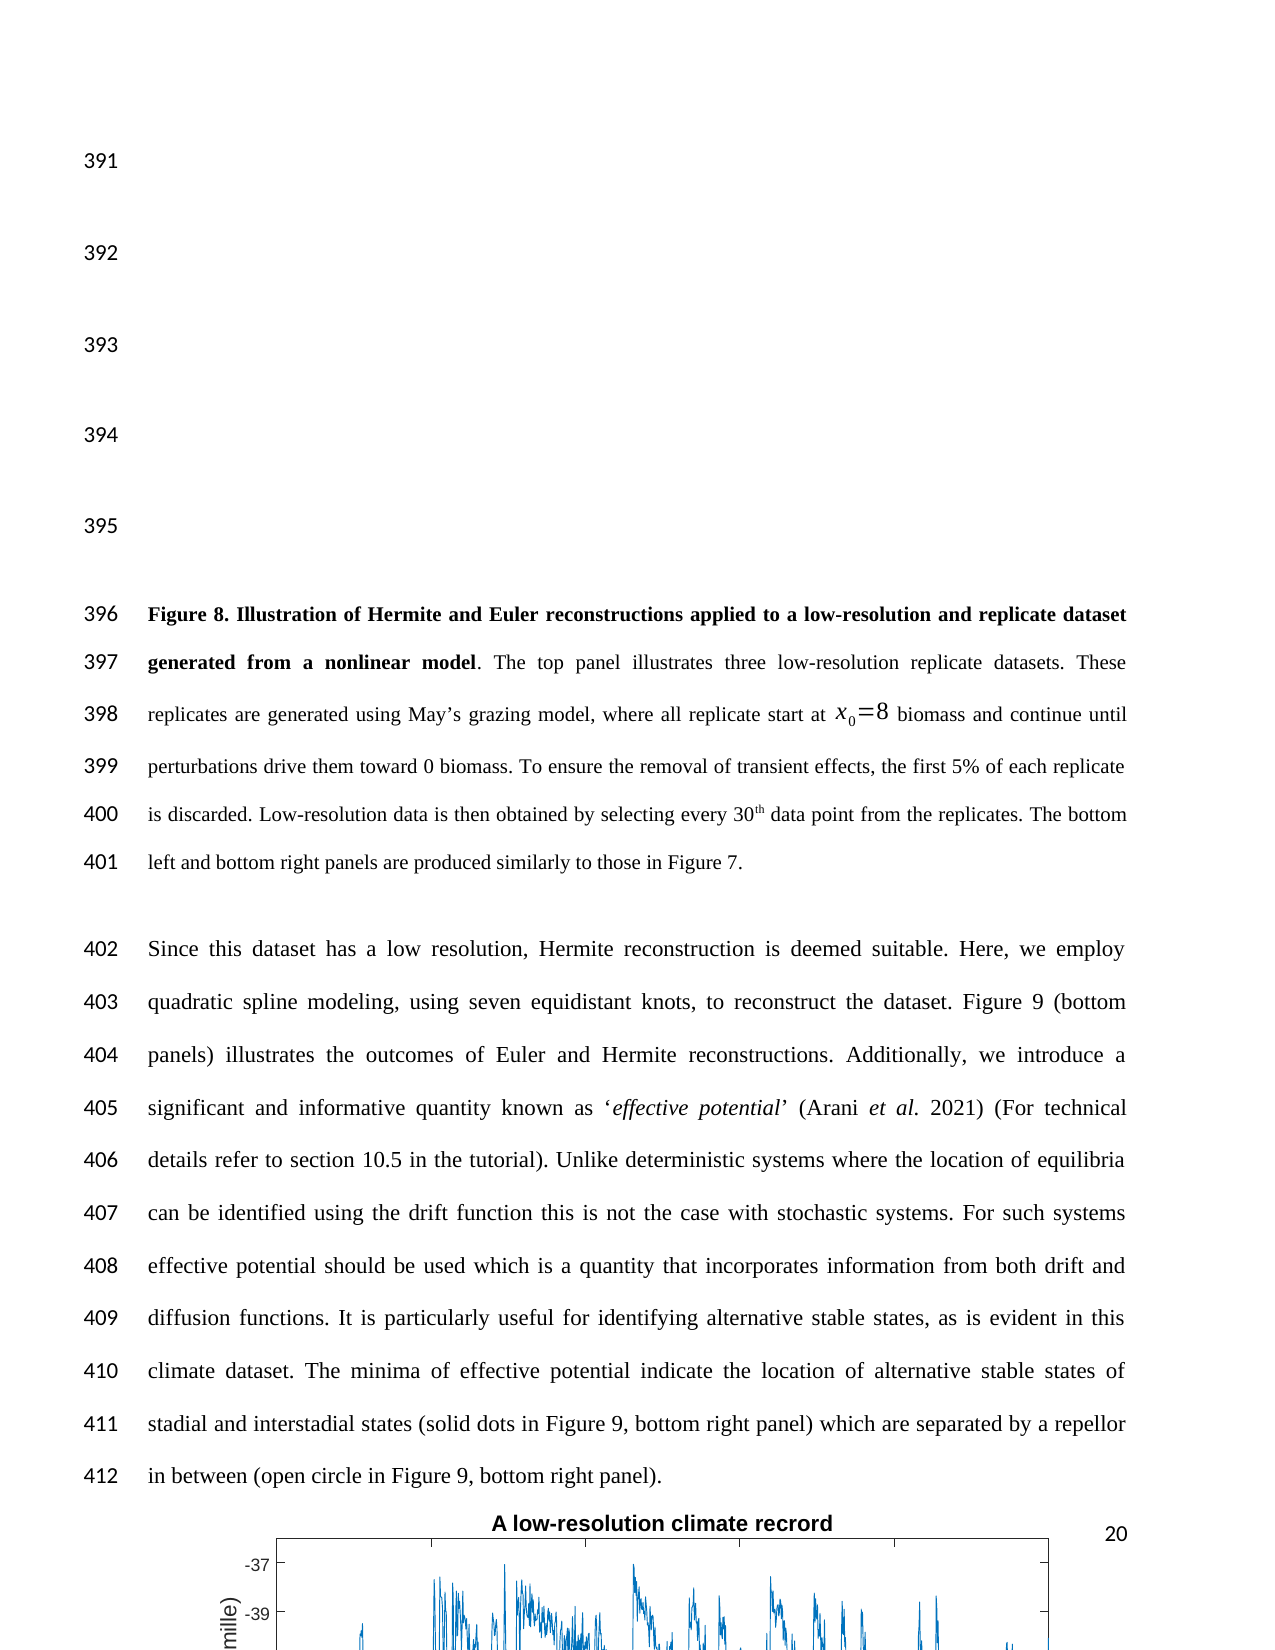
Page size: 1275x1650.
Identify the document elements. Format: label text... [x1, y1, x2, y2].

text Figure 8. Illustration of Hermite and Euler reconstructions applied to a low-resolution and replicate dataset generated from a nonlinear model. The top panel illustrates three low-resolution replicate datasets. These replicates are generated using May’s grazing model, where all replicate start at biomass and continue until perturbations drive them toward 0 biomass. To ensure the removal of transient effects, the first 5% of each replicate is discarded. Low-resolution data is then obtained by selecting every 30th data point from the replicates. The bottom left and bottom right panels are produced similarly to those in Figure 7. [148, 602, 1127, 874]
text Since this dataset has a low resolution, Hermite reconstruction is deemed suitable. Here, we employ quadratic spline modeling, using seven equidistant knots, to reconstruct the dataset. Figure 9 (bottom panels) illustrates the outcomes of Euler and Hermite reconstructions. Additionally, we introduce a significant and informative quantity known as ‘effective potential’ (Arani et al. 2021) (For technical details refer to section 10.5 in the tutorial). Unlike deterministic systems where the location of equilibria can be identified using the drift function this is not the case with stochastic systems. For such systems effective potential should be used which is a quantity that incorporates information from both drift and diffusion functions. It is particularly useful for identifying alternative stable states, as is evident in this climate dataset. The minima of effective potential indicate the location of alternative stable states of stadial and interstadial states (solid dots in Figure 9, bottom right panel) which are separated by a repellor in between (open circle in Figure 9, bottom right panel). [148, 936, 1127, 1489]
